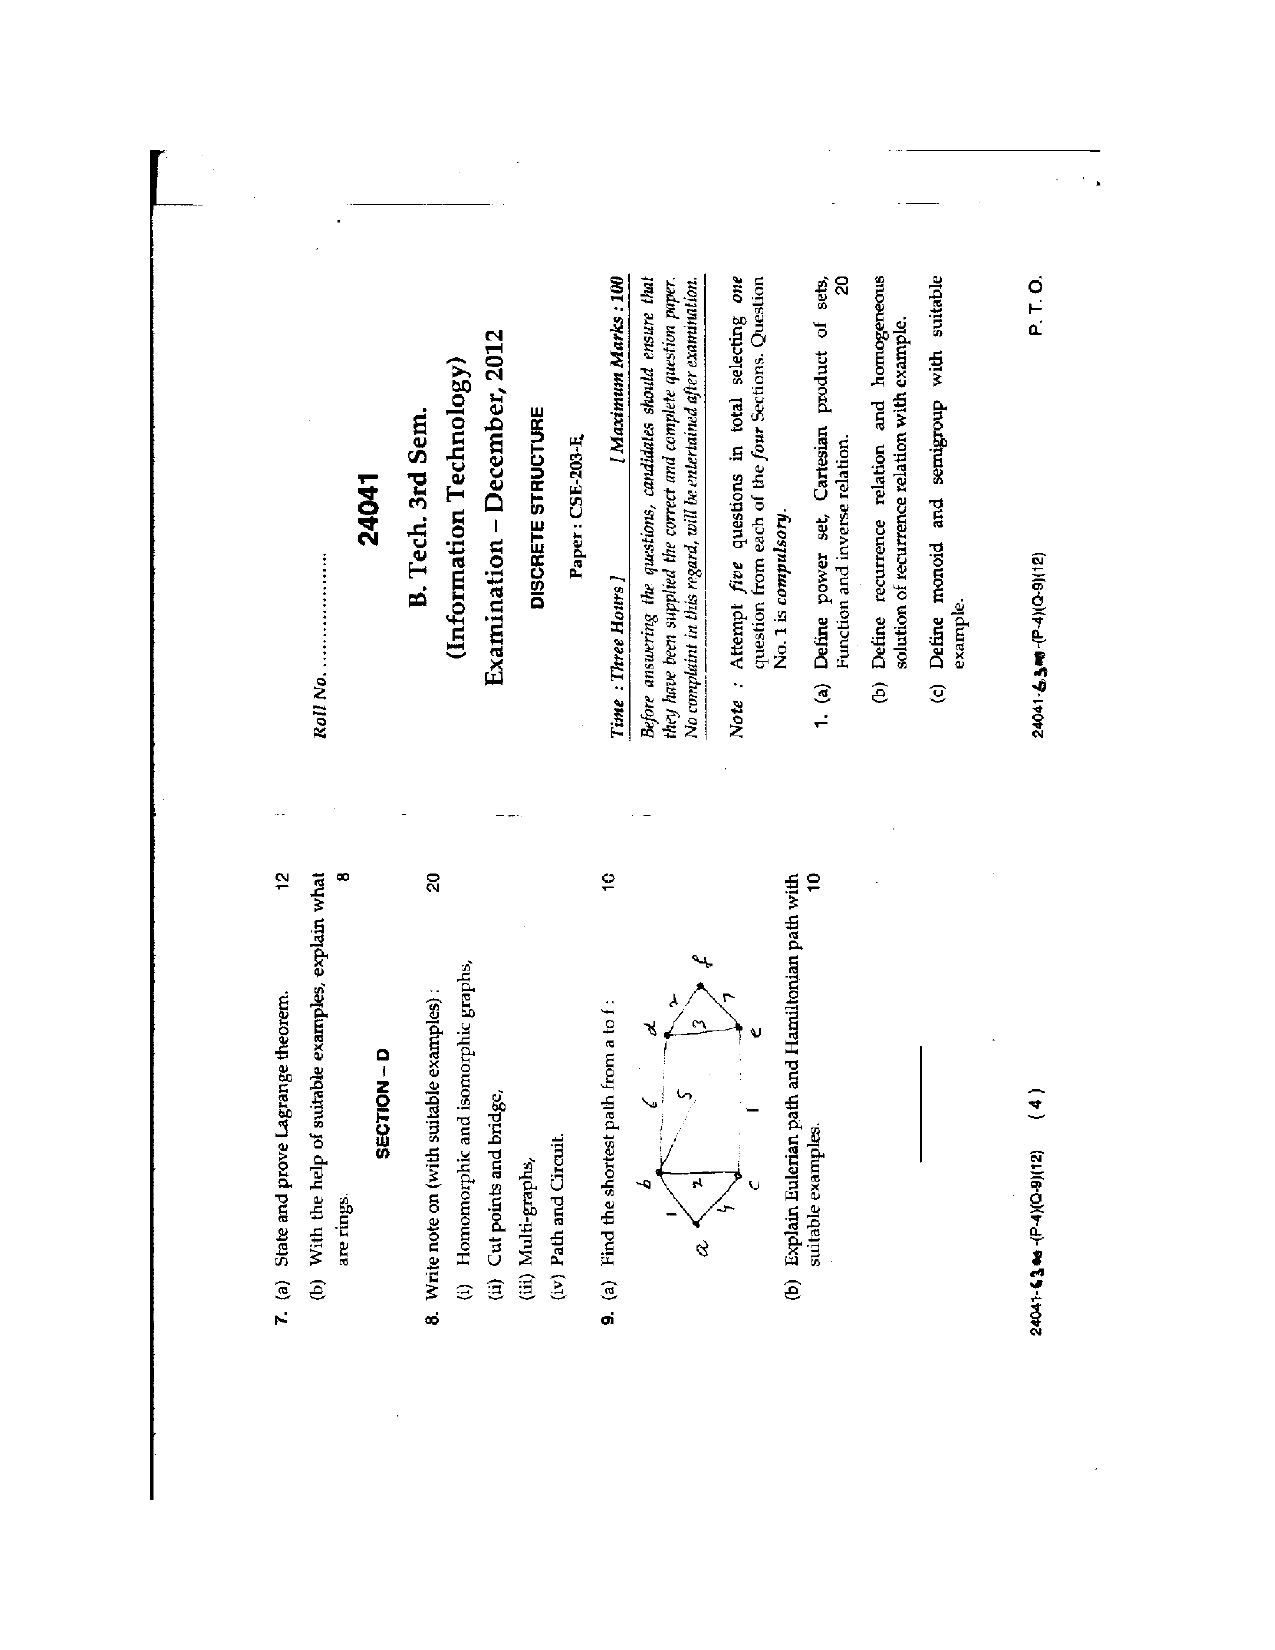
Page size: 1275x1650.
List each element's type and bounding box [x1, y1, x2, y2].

picture [150, 150, 1100, 1500]
